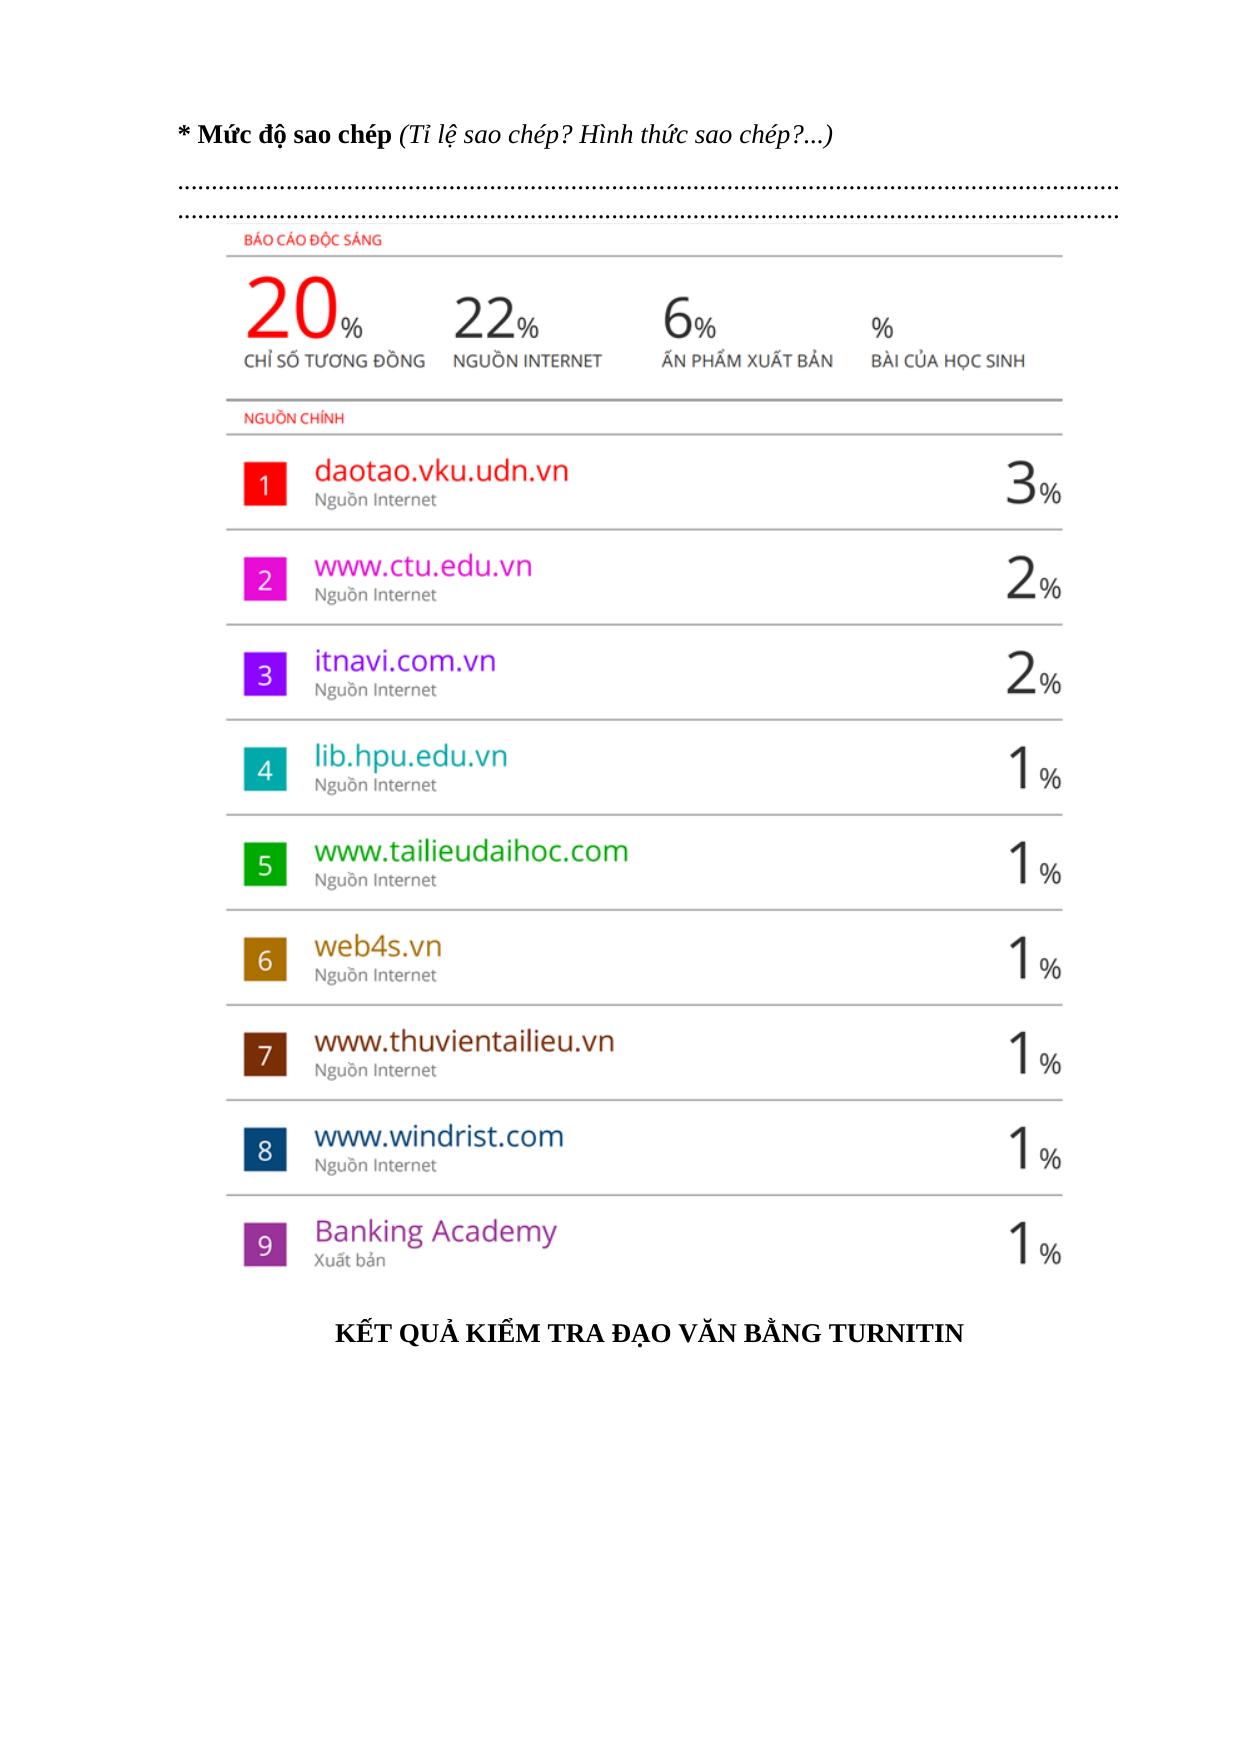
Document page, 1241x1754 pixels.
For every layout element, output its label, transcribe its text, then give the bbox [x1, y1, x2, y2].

text * Mức độ sao chép (Tỉ lệ sao chép? Hình thức sao chép?...) [177, 118, 1122, 149]
picture [177, 223, 1123, 1286]
text KẾT QUẢ KIỂM TRA ĐẠO VĂN BẰNG TURNITIN [177, 1317, 1122, 1348]
